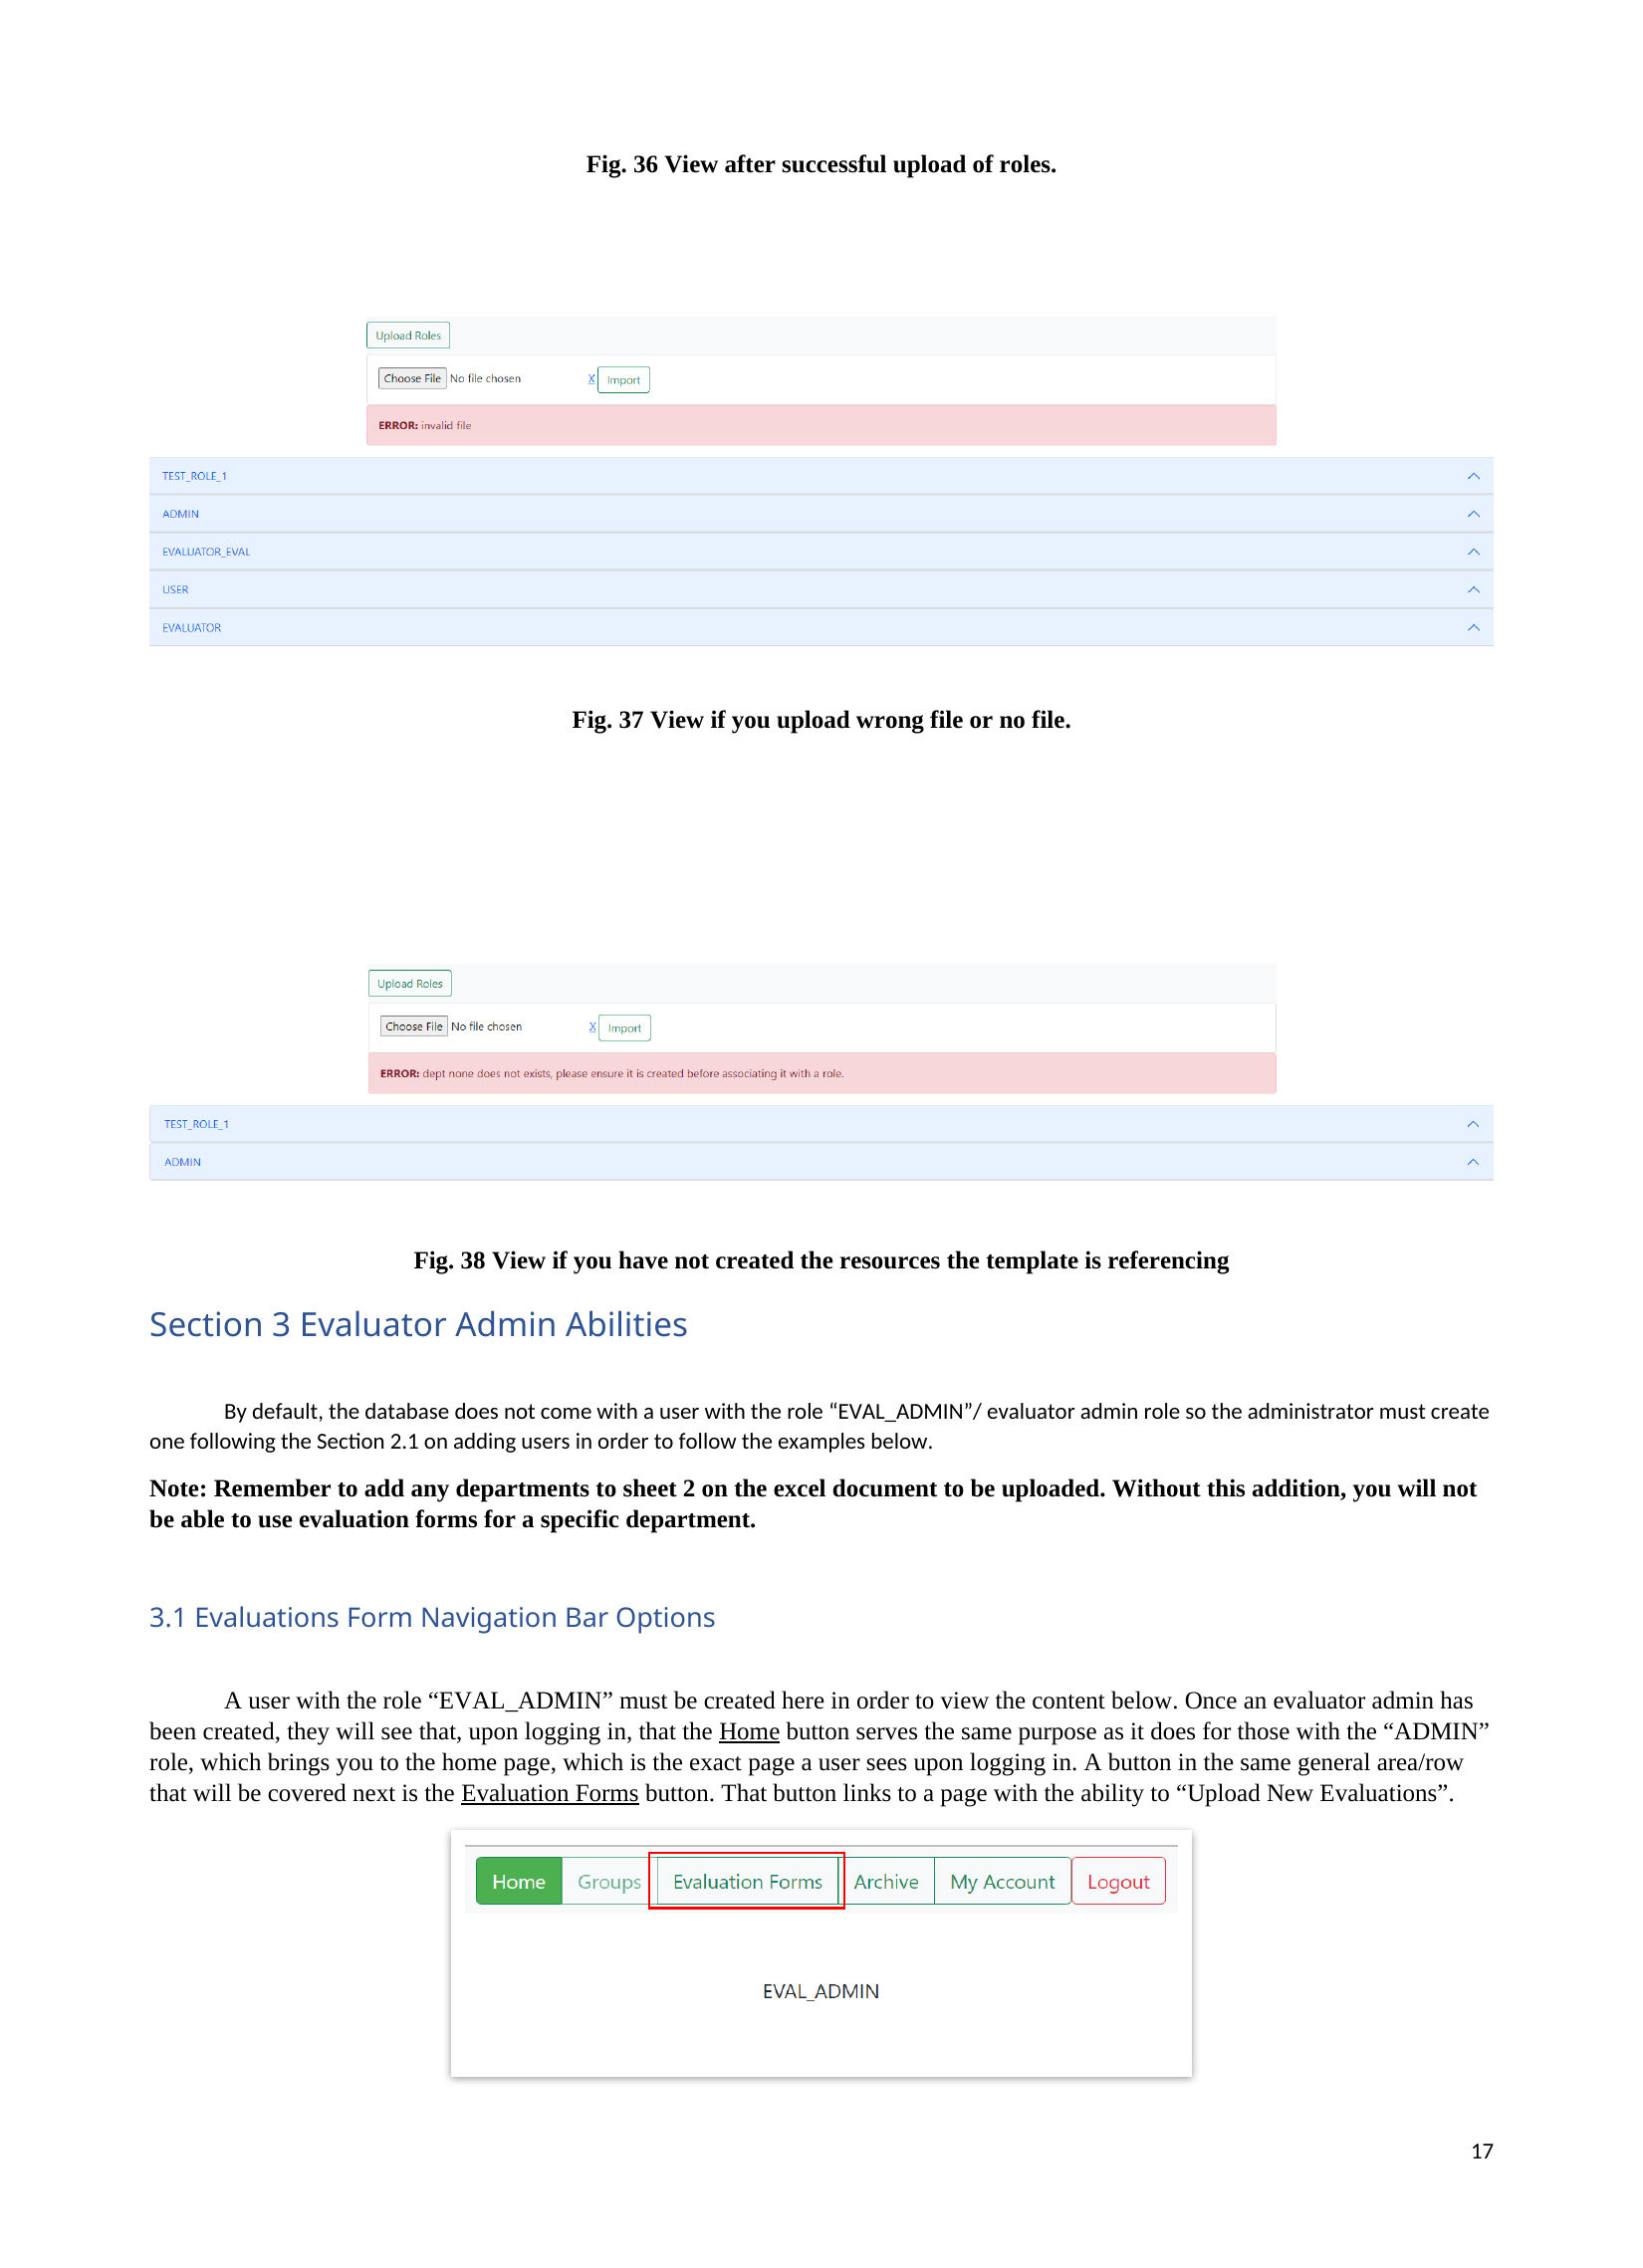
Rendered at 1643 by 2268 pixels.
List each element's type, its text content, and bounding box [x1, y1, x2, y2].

subtitle 3.1 Evaluations Form Navigation Bar Options [149, 1599, 1494, 1635]
subtitle Section 3 Evaluator Admin Abilities [149, 1301, 1494, 1346]
text Fig. 38 View if you have not created the resources the template is referencing [149, 1246, 1494, 1274]
text Fig. 37 View if you upload wrong file or no file. [149, 705, 1494, 734]
text By default, the database does not come with a user with the role “EVAL_ADMIN”/ evaluator admin role so the administrator must create one following the Section 2.1 on adding users in order to follow the examples below. [149, 1397, 1494, 1455]
text Note: Remember to add any departments to sheet 2 on the excel document to be uploaded. Without this addition, you will not be able to use evaluation forms for a specific department. [149, 1474, 1494, 1533]
text A user with the role “EVAL_ADMIN” must be created here in order to view the content below. Once an evaluator admin has been created, they will see that, upon logging in, that the Home button serves the same purpose as it does for those with the “ADMIN” role, which brings you to the home page, which is the exact page a user sees upon logging in. A button in the same general area/row that will be covered next is the Evaluation Forms button. That button links to a page with the ability to “Upload New Evaluations”. [149, 1686, 1494, 1807]
picture [465, 1845, 1178, 2062]
picture [149, 292, 1494, 686]
text Fig. 36 View after successful upload of roles. [149, 149, 1494, 178]
picture [149, 942, 1494, 1228]
